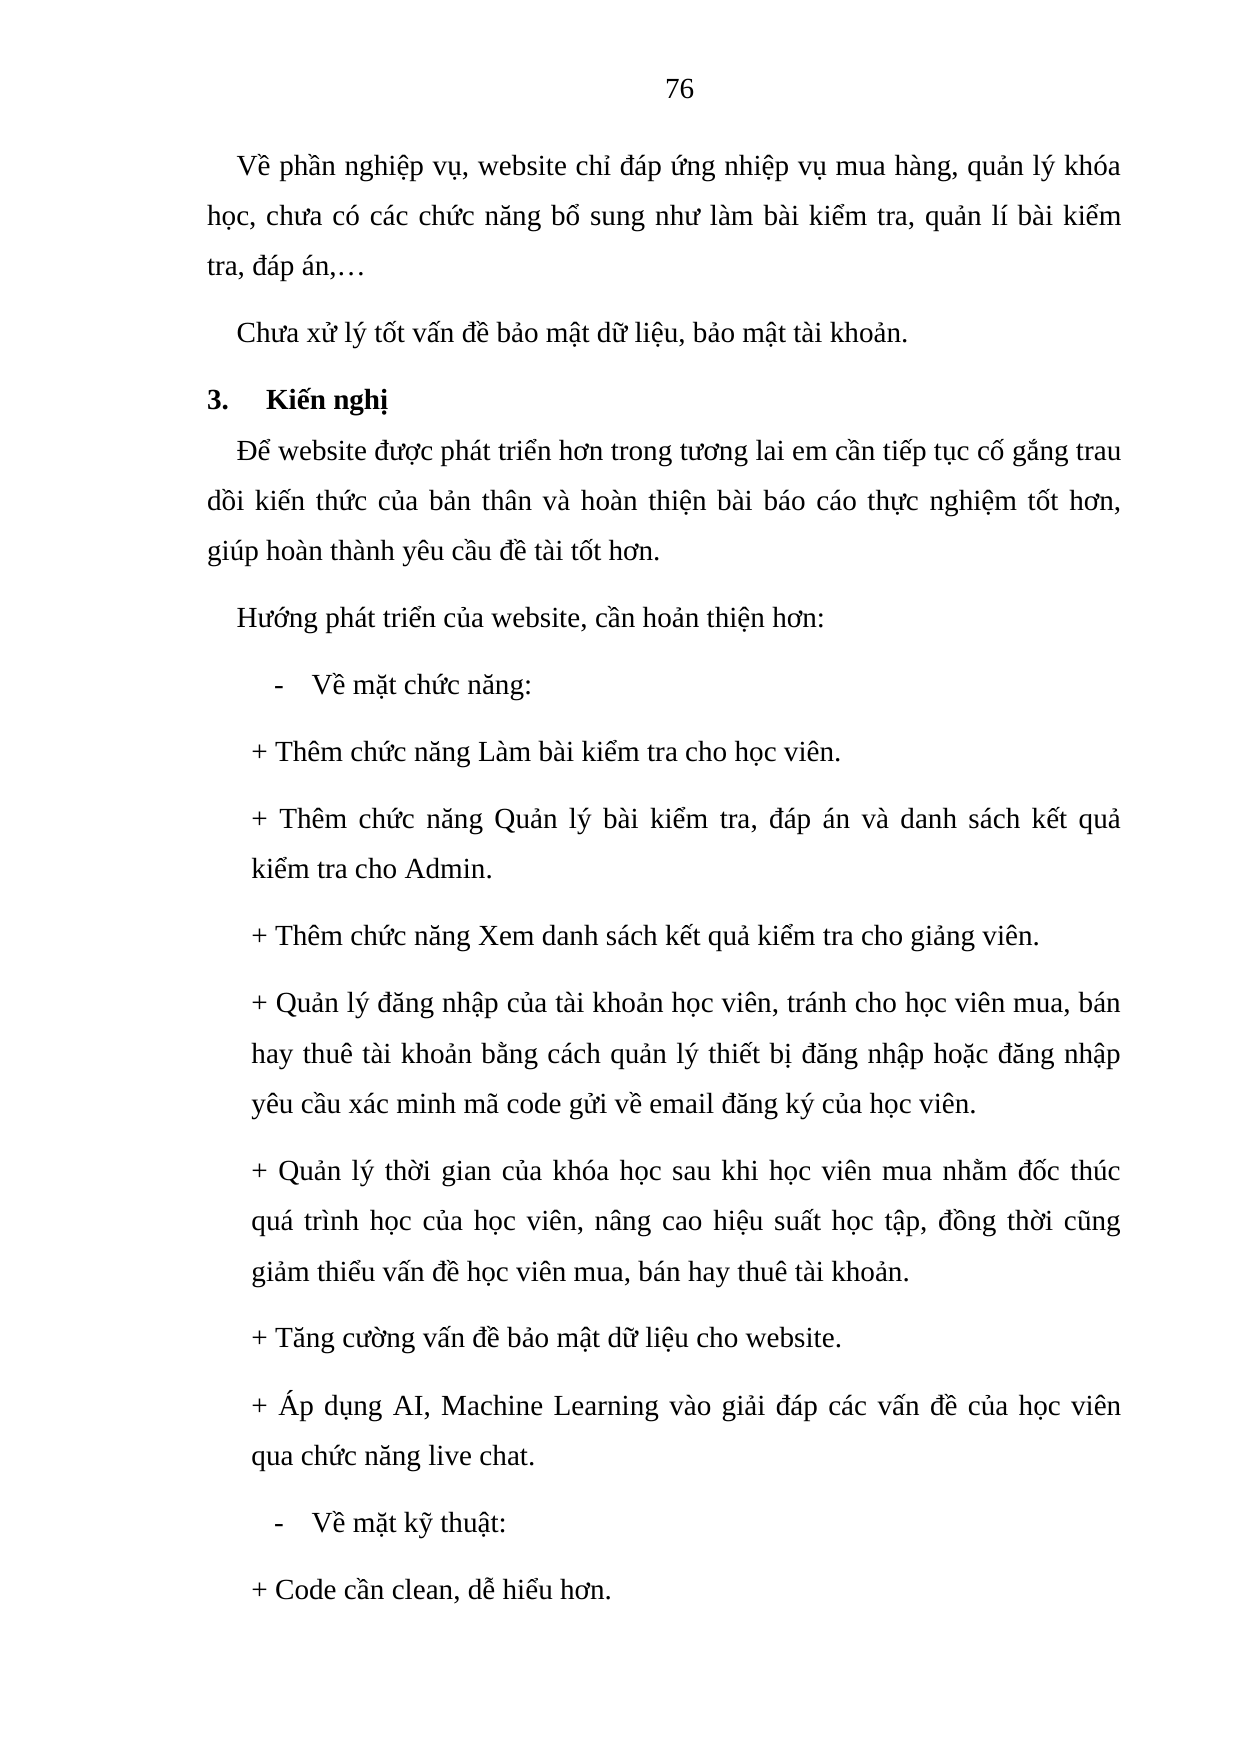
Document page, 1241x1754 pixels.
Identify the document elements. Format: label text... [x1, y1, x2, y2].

text + Thêm chức năng Quản lý bài kiểm tra, đáp án và danh sách kết quả kiểm tra cho Admin. [251, 801, 1122, 885]
text Về phần nghiệp vụ, website chỉ đáp ứng nhiệp vụ mua hàng, quản lý khóa học, chưa có các chức năng bổ sung như làm bài kiểm tra, quản lí bài kiểm tra, đáp án,… [207, 148, 1122, 282]
text + Code cần clean, dễ hiểu hơn. [251, 1572, 1122, 1605]
text Hướng phát triển của website, cần hoản thiện hơn: [207, 600, 1122, 634]
list Về mặt chức năng: [274, 667, 1122, 701]
text + Thêm chức năng Làm bài kiểm tra cho học viên. [251, 734, 1122, 768]
list Về mặt kỹ thuật: [274, 1505, 1122, 1538]
subtitle Kiến nghị [207, 382, 1122, 416]
text + Quản lý thời gian của khóa học sau khi học viên mua nhằm đốc thúc quá trình học của học viên, nâng cao hiệu suất học tập, đồng thời cũng giảm thiểu vấn đề học viên mua, bán hay thuê tài khoản. [251, 1153, 1122, 1287]
text + Áp dụng AI, Machine Learning vào giải đáp các vấn đề của học viên qua chức năng live chat. [251, 1388, 1122, 1471]
text Để website được phát triển hơn trong tương lai em cần tiếp tục cố gắng trau dồi kiến thức của bản thân và hoàn thiện bài báo cáo thực nghiệm tốt hơn, giúp hoàn thành yêu cầu đề tài tốt hơn. [207, 433, 1122, 567]
text + Quản lý đăng nhập của tài khoản học viên, tránh cho học viên mua, bán hay thuê tài khoản bằng cách quản lý thiết bị đăng nhập hoặc đăng nhập yêu cầu xác minh mã code gửi về email đăng ký của học viên. [251, 985, 1122, 1119]
text Chưa xử lý tốt vấn đề bảo mật dữ liệu, bảo mật tài khoản. [207, 315, 1122, 349]
text + Thêm chức năng Xem danh sách kết quả kiểm tra cho giảng viên. [251, 918, 1122, 952]
text + Tăng cường vấn đề bảo mật dữ liệu cho website. [251, 1321, 1122, 1354]
